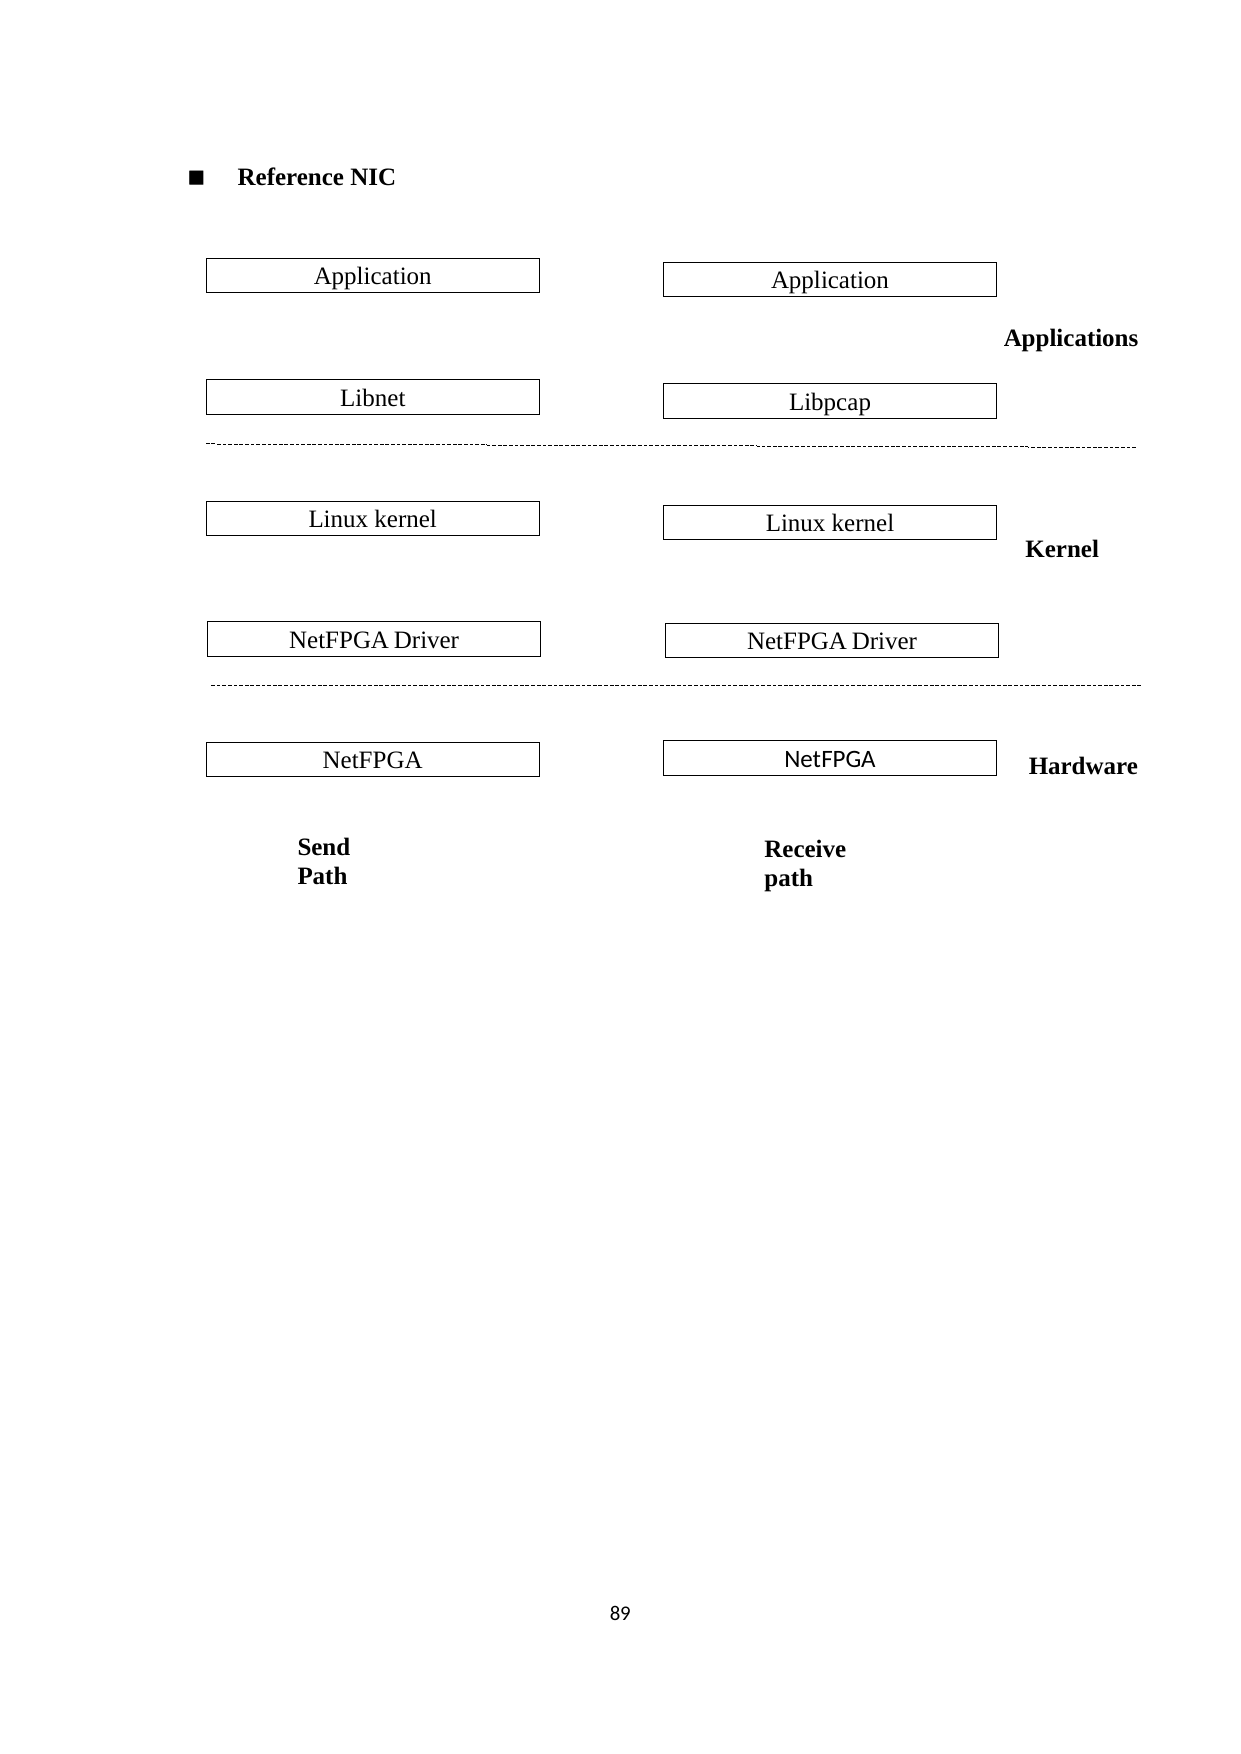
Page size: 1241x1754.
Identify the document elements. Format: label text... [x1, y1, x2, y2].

list Reference NIC [187, 162, 1053, 191]
